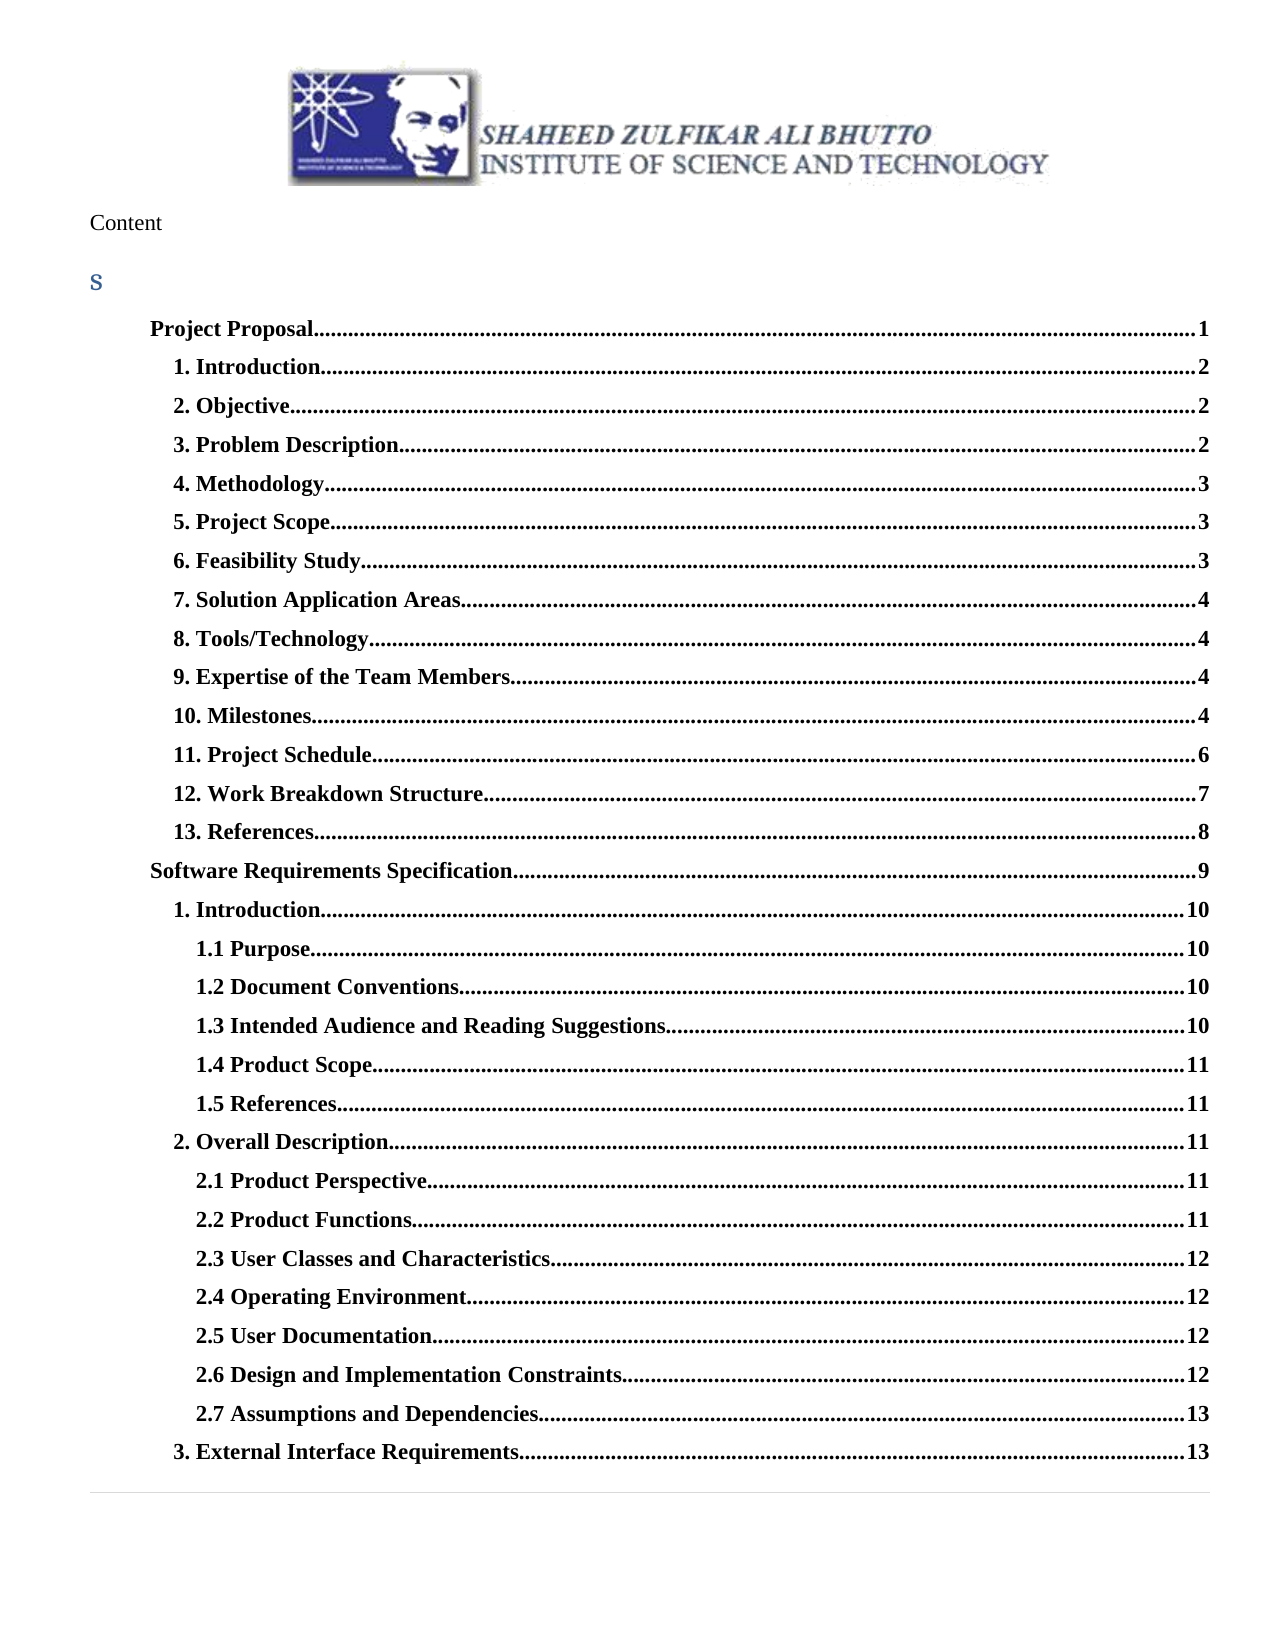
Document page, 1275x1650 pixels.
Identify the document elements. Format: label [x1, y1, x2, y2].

picture [287, 60, 1050, 186]
